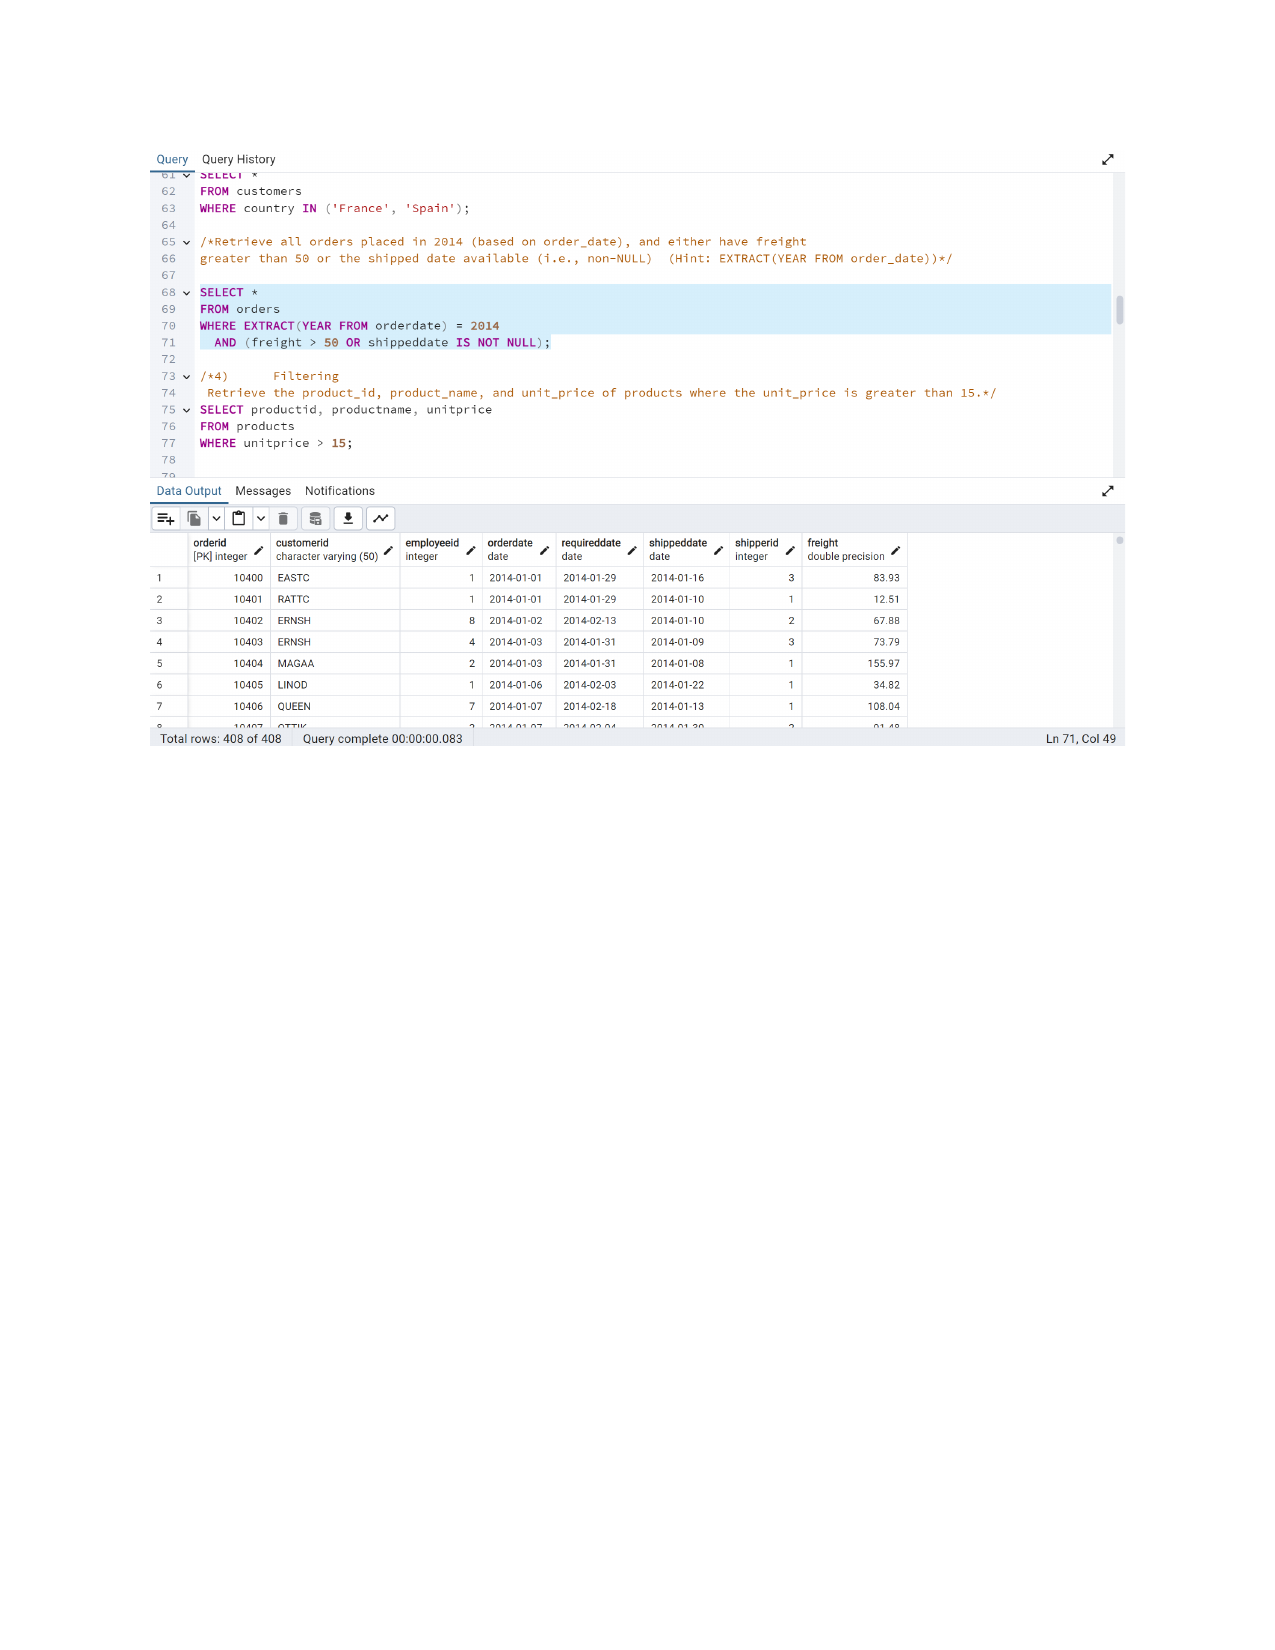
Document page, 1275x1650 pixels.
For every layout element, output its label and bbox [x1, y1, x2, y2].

picture [150, 150, 1125, 746]
